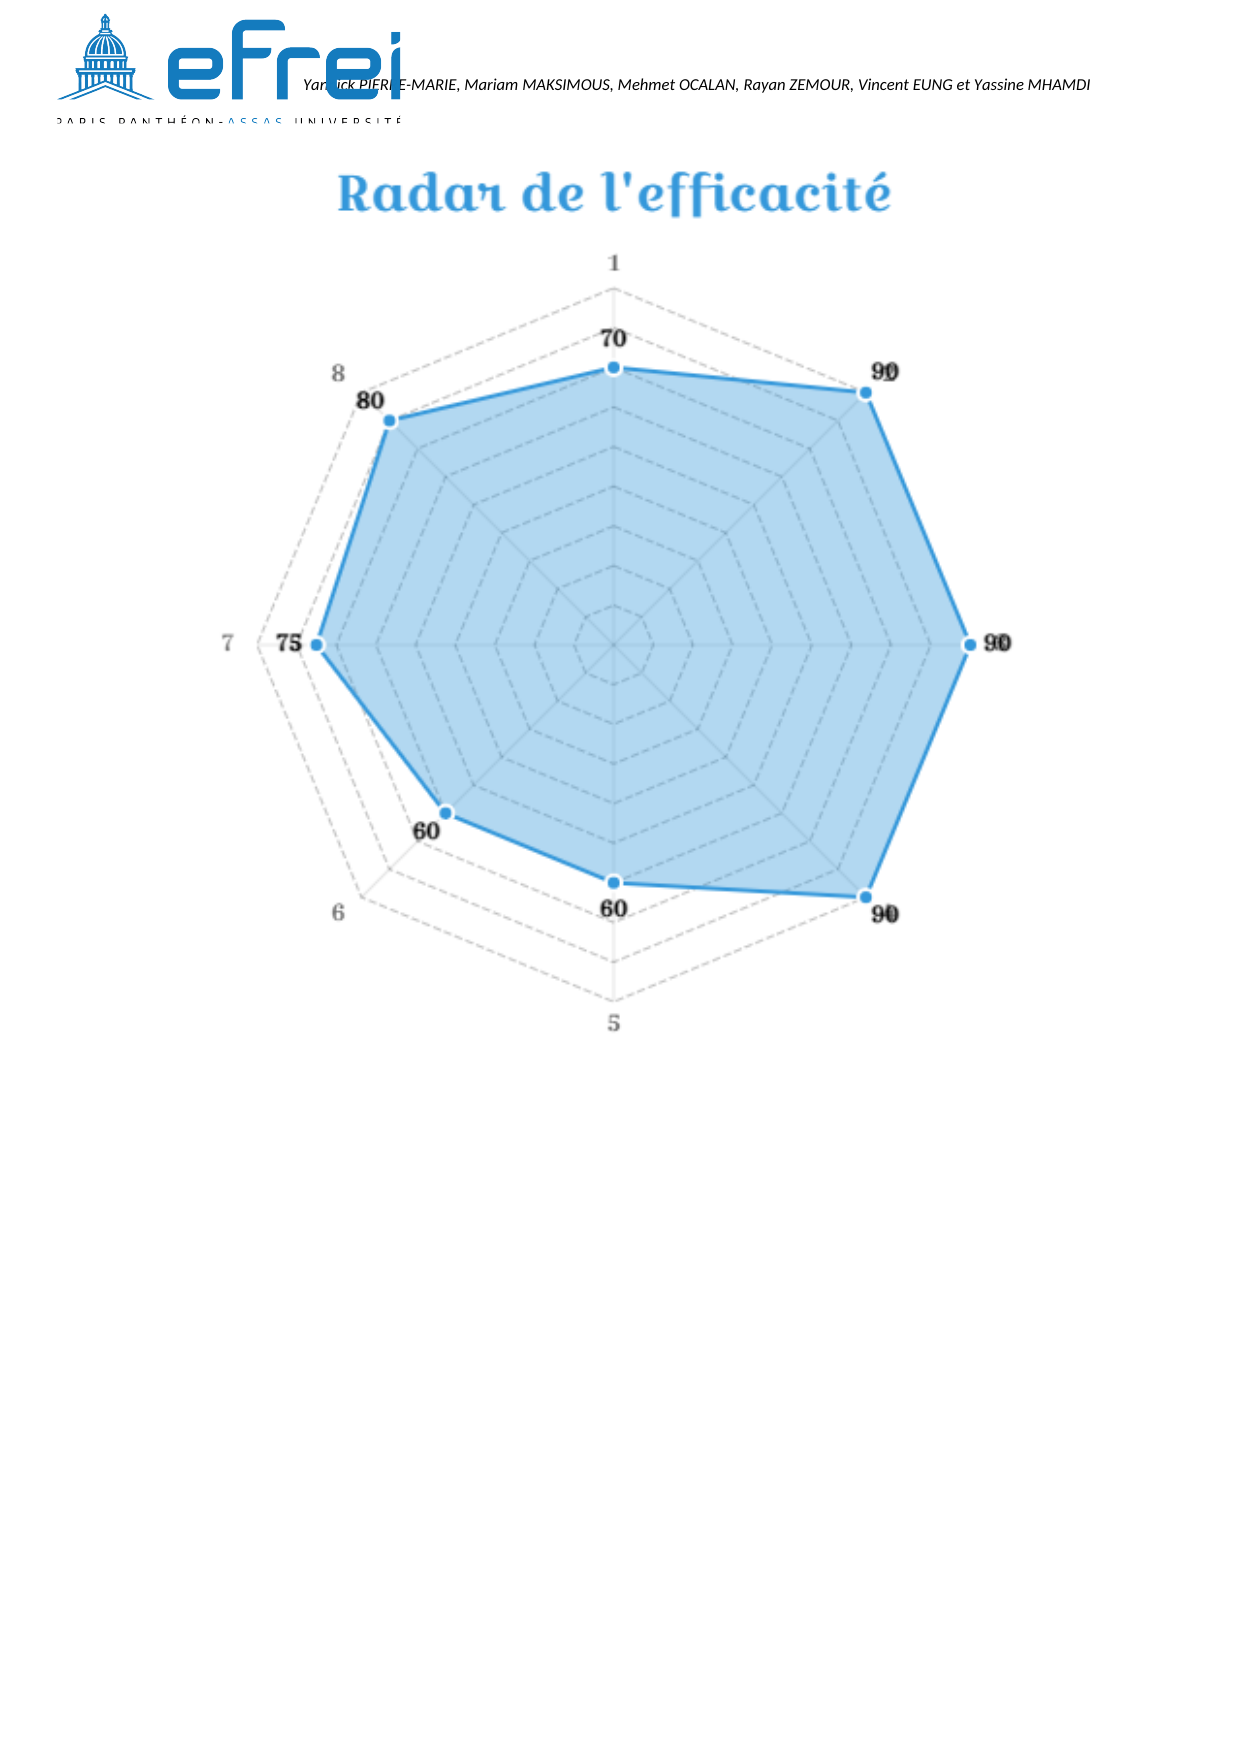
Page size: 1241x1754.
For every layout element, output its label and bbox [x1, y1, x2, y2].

picture [56, 13, 400, 123]
picture [147, 147, 1093, 1043]
